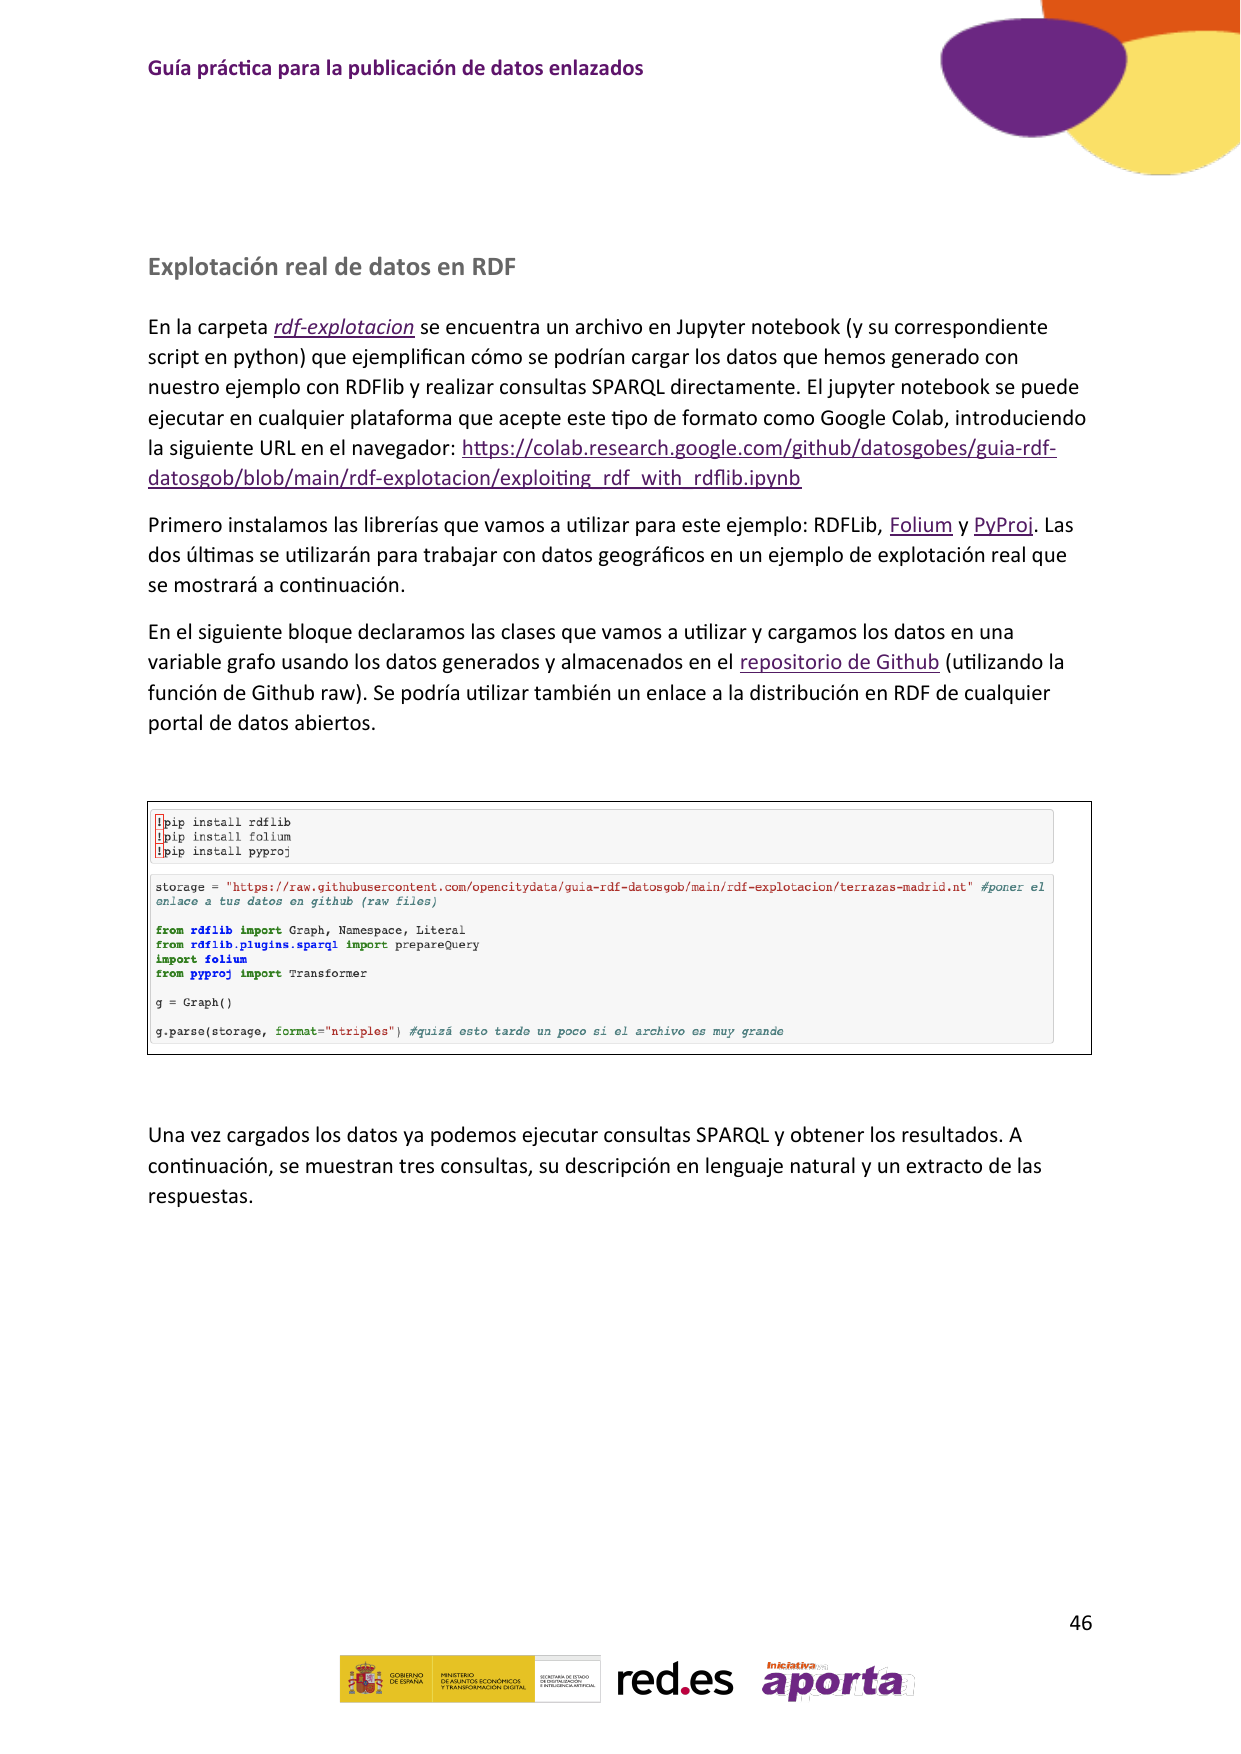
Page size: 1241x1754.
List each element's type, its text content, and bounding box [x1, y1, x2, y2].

text En la carpeta rdf-explotacion se encuentra un archivo en Jupyter notebook (y su correspondiente script en python) que ejemplifican cómo se podrían cargar los datos que hemos generado con nuestro ejemplo con RDFlib y realizar consultas SPARQL directamente. El jupyter notebook se puede ejecutar en cualquier plataforma que acepte este tipo de formato como Google Colab, introduciendo la siguiente URL en el navegador: https://colab.research.google.com/github/datosgobes/guia-rdf-datosgob/blob/main/rdf-explotacion/exploiting_rdf_with_rdflib.ipynb [148, 312, 1092, 491]
picture [886, 0, 1241, 193]
text Primero instalamos las librerías que vamos a utilizar para este ejemplo: RDFLib, Folium y PyProj. Las dos últimas se utilizarán para trabajar con datos geográficos en un ejemplo de explotación real que se mostrará a continuación. [148, 510, 1092, 598]
text En el siguiente bloque declaramos las clases que vamos a utilizar y cargamos los datos en una variable grafo usando los datos generados y almacenados en el repositorio de Github (utilizando la función de Github raw). Se podría utilizar también un enlace a la distribución en RDF de cualquier portal de datos abiertos. [148, 617, 1092, 736]
text Una vez cargados los datos ya podemos ejecutar consultas SPARQL y obtener los resultados. A continuación, se muestran tres consultas, su descripción en lenguaje natural y un extracto de las respuestas. [148, 1121, 1092, 1209]
subtitle Explotación real de datos en RDF [148, 249, 1092, 282]
picture [148, 802, 1091, 1054]
picture [222, 1550, 915, 1754]
